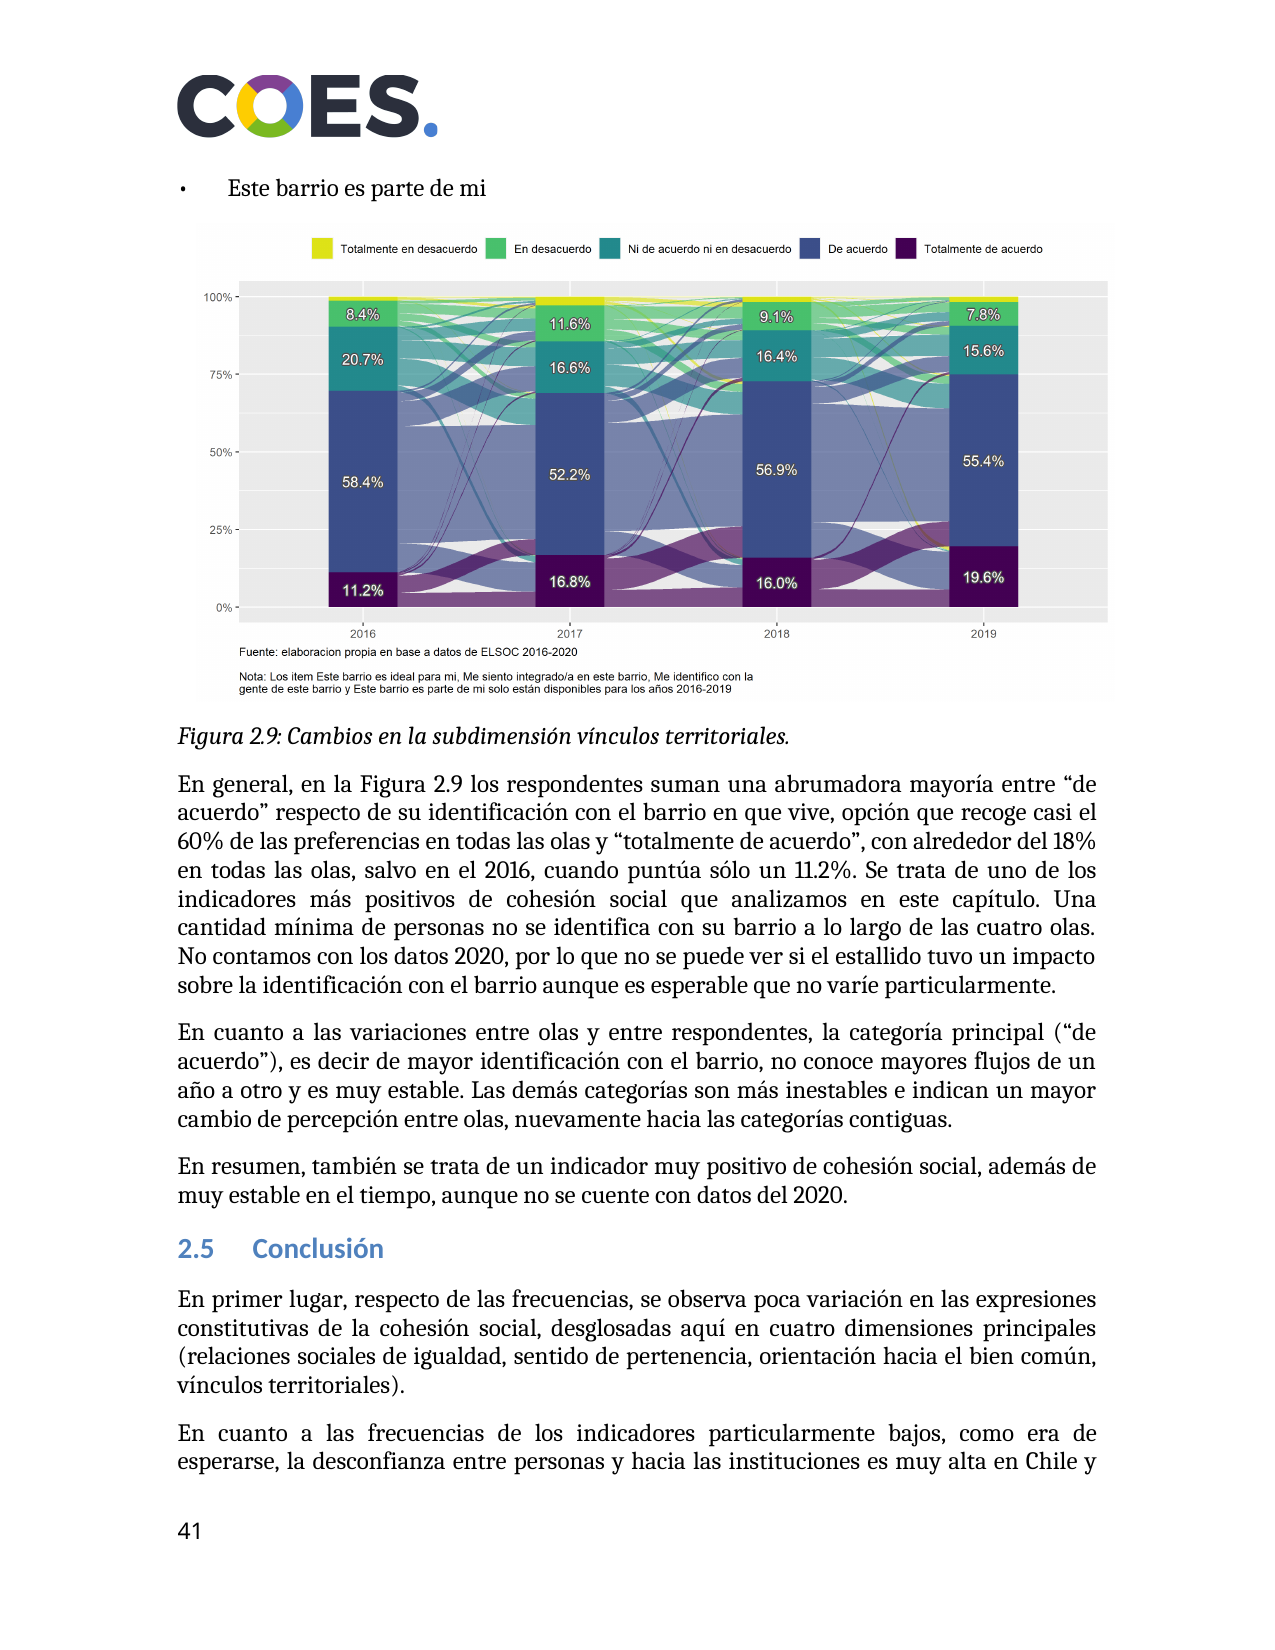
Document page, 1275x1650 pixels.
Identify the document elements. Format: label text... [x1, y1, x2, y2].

subtitle 2.5 Conclusión [177, 1230, 1098, 1266]
text En general, en la Figura 2.9 los respondentes suman una abrumadora mayoría entre “de acuerdo” respecto de su identificación con el barrio en que vive, opción que recoge casi el 60% de las preferencias en todas las olas y “totalmente de acuerdo”, con alrededor del 18% en todas las olas, salvo en el 2016, cuando puntúa sólo un 11.2%. Se trata de uno de los indicadores más positivos de cohesión social que analizamos en este capítulo. Una cantidad mínima de personas no se identifica con su barrio a lo largo de las cuatro olas. No contamos con los datos 2020, por lo que no se puede ver si el estallido tuvo un impacto sobre la identificación con el barrio aunque es esperable que no varíe particularmente. [177, 769, 1098, 999]
list Este barrio es parte de mi [177, 174, 1098, 203]
text En cuanto a las variaciones entre olas y entre respondentes, la categoría principal (“de acuerdo”), es decir de mayor identificación con el barrio, no conoce mayores flujos de un año a otro y es muy estable. Las demás categorías son más inestables e indican un mayor cambio de percepción entre olas, nuevamente hacia las categorías contiguas. [177, 1018, 1098, 1133]
text Figura 2.9: Cambios en la subdimensión vínculos territoriales. [177, 722, 1098, 751]
text En primer lugar, respecto de las frecuencias, se observa poca variación en las expresiones constitutivas de la cohesión social, desglosadas aquí en cuatro dimensiones principales (relaciones sociales de igualdad, sentido de pertenencia, orientación hacia el bien común, vínculos territoriales). [177, 1285, 1098, 1400]
picture [196, 223, 1115, 702]
picture [177, 75, 438, 146]
text En resumen, también se trata de un indicador muy positivo de cohesión social, además de muy estable en el tiempo, aunque no se cuente con datos del 2020. [177, 1152, 1098, 1209]
